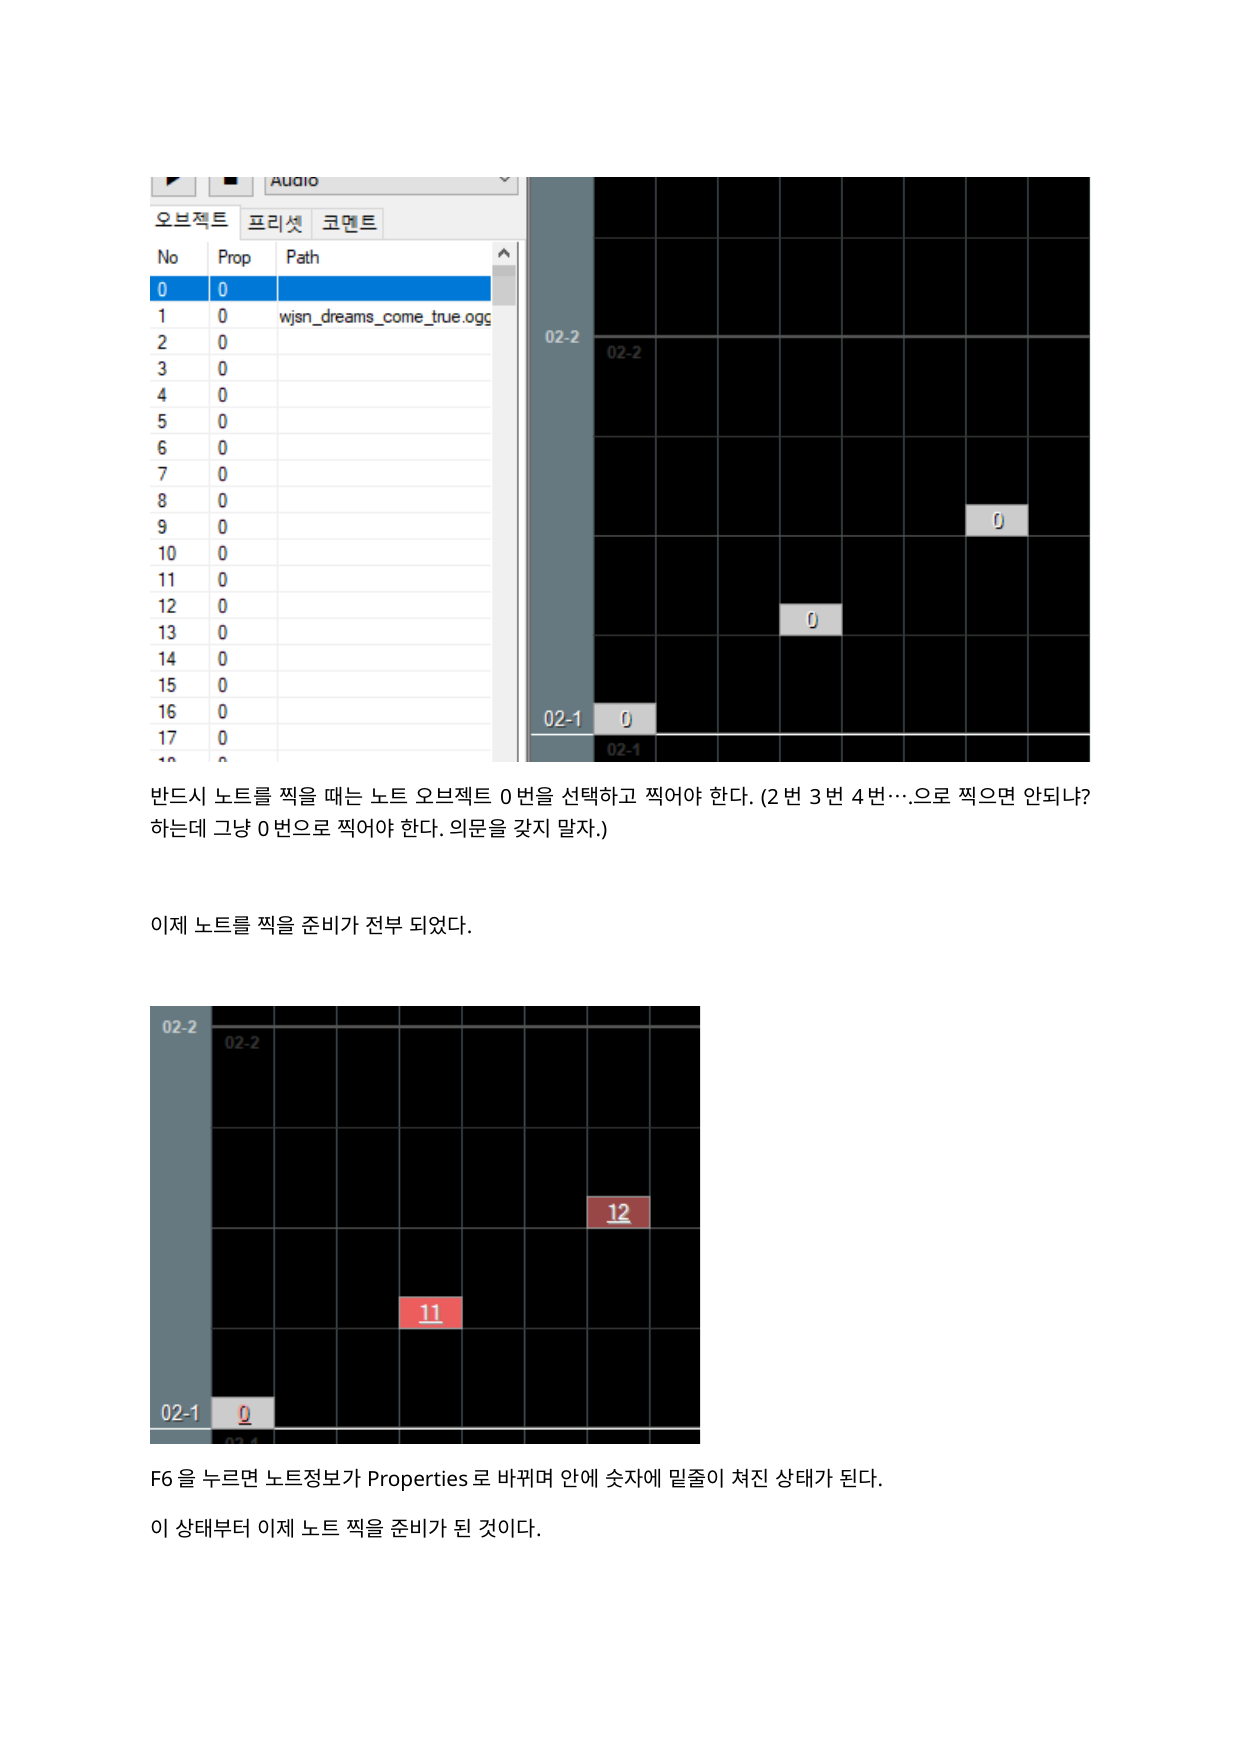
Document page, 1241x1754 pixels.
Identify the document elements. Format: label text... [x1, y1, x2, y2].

text 이 상태부터 이제 노트 찍을 준비가 된 것이다. [150, 1512, 1090, 1542]
picture [150, 177, 1091, 762]
picture [150, 1006, 700, 1444]
text 이제 노트를 찍을 준비가 전부 되었다. [150, 909, 1090, 940]
text F6을 누르면 노트정보가 Properties로 바뀌며 안에 숫자에 밑줄이 쳐진 상태가 된다. [150, 1462, 1090, 1493]
text 반드시 노트를 찍을 때는 노트 오브젝트 0번을 선택하고 찍어야 한다. (2번 3번 4번….으로 찍으면 안되냐? 하는데 그냥 0번으로 찍어야 한다. 의문을 갖지 말자.) [150, 780, 1090, 843]
